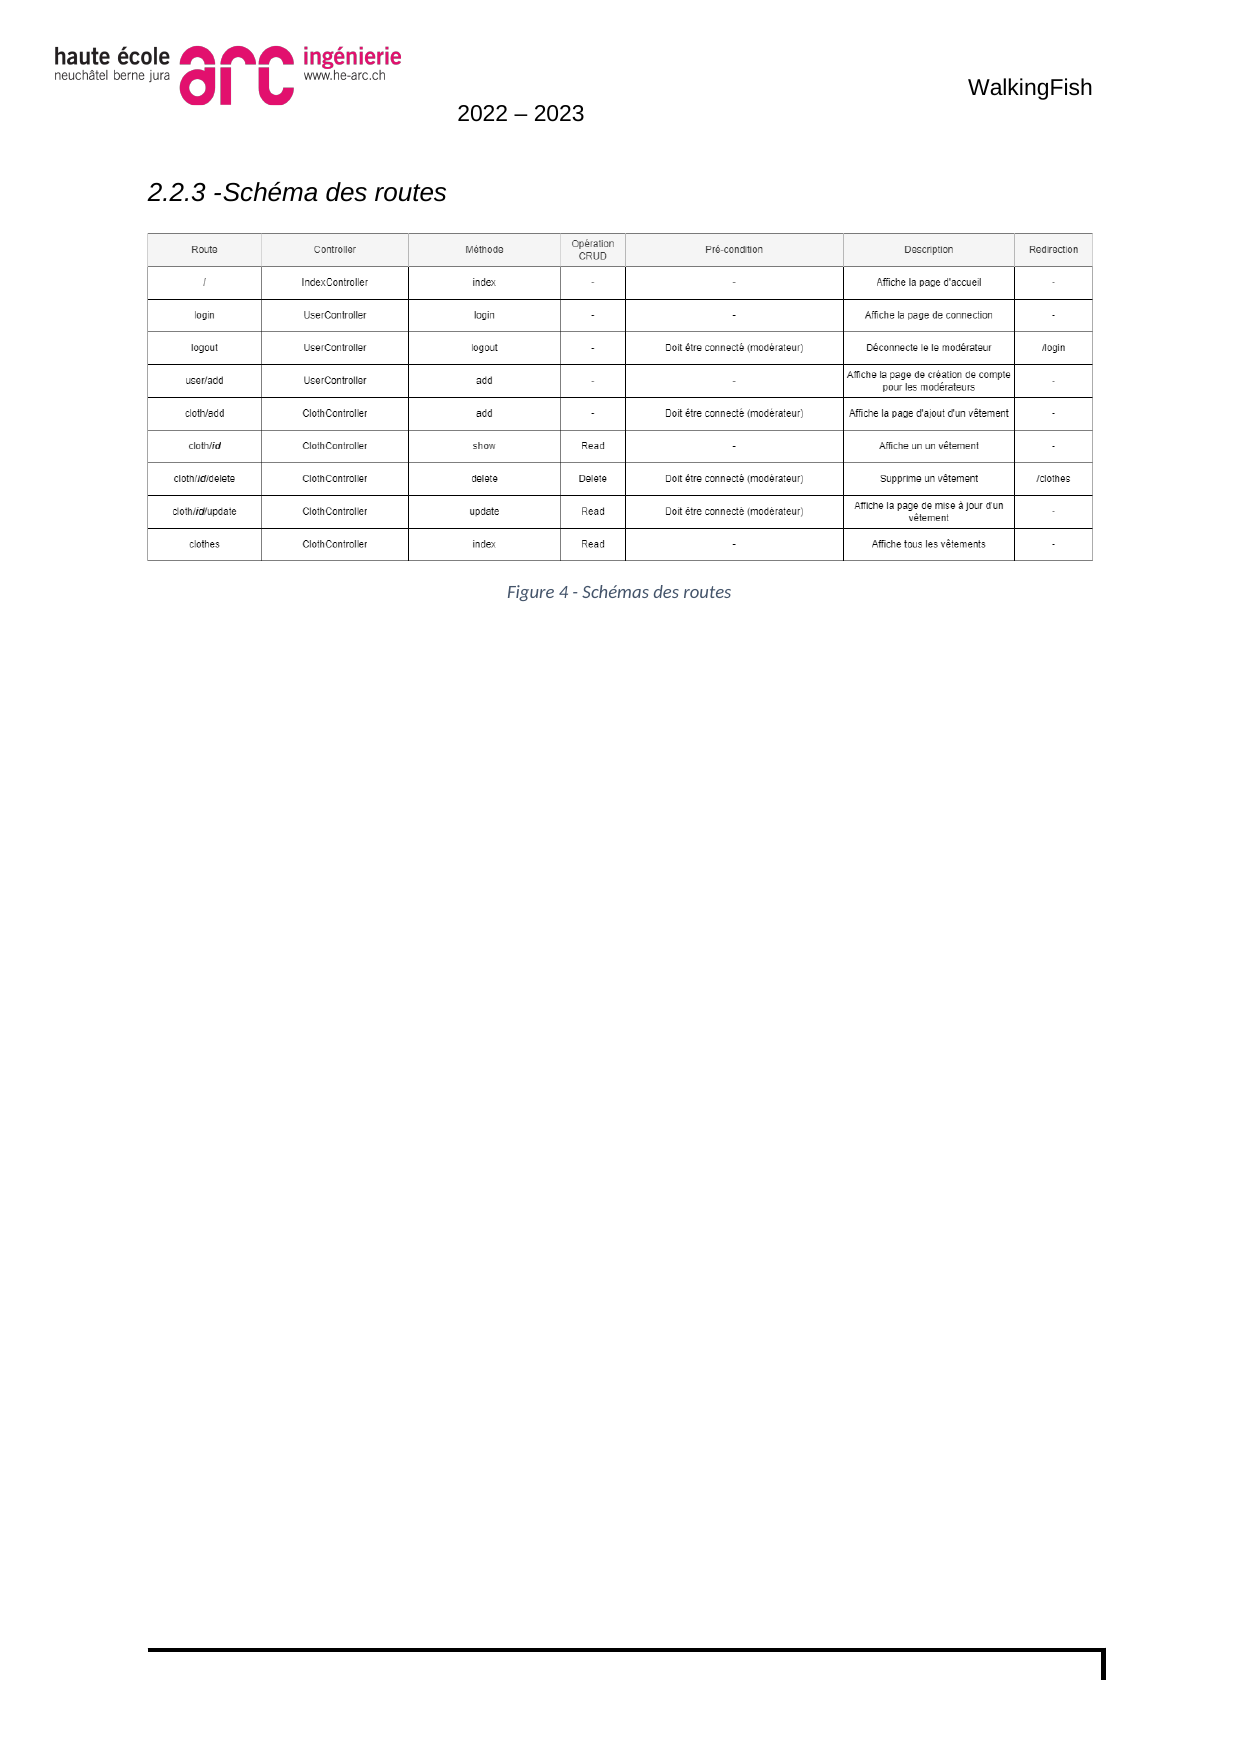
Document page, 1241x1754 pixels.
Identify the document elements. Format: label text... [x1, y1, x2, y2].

picture [49, 42, 406, 105]
text Figure - Schémas des routes [148, 581, 1093, 603]
text Schéma des routes [148, 177, 1093, 206]
picture [147, 233, 1093, 561]
